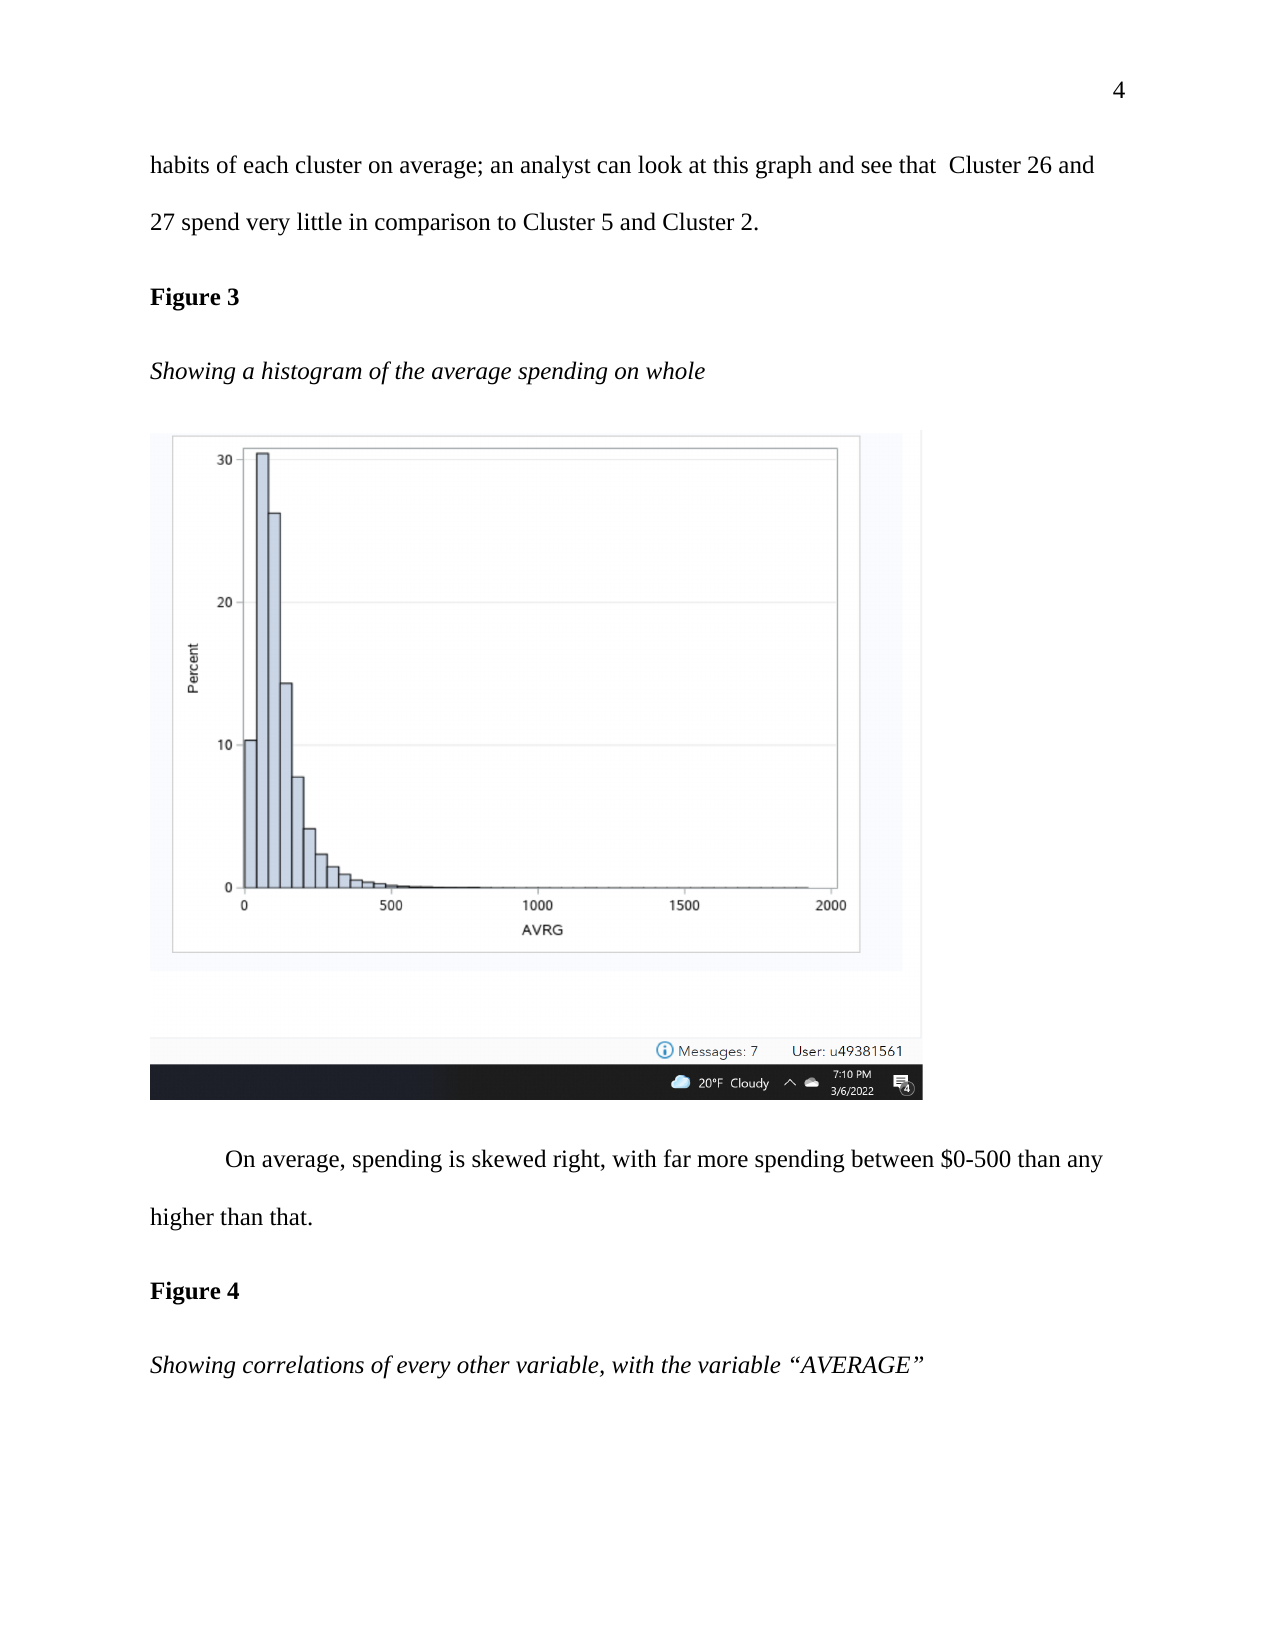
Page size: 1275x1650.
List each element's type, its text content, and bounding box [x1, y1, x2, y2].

picture [150, 430, 923, 1100]
text Showing a histogram of the average spending on whole [150, 356, 1125, 384]
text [150, 150, 1125, 236]
text Figure 4 [150, 1276, 1125, 1305]
text On average, spending is skewed right, with far more spending between $0-500 than any higher than that. [150, 1144, 1125, 1231]
text Showing correlations of every other variable, with the variable “AVERAGE” [150, 1350, 1125, 1379]
text Figure 3 [150, 282, 1125, 310]
